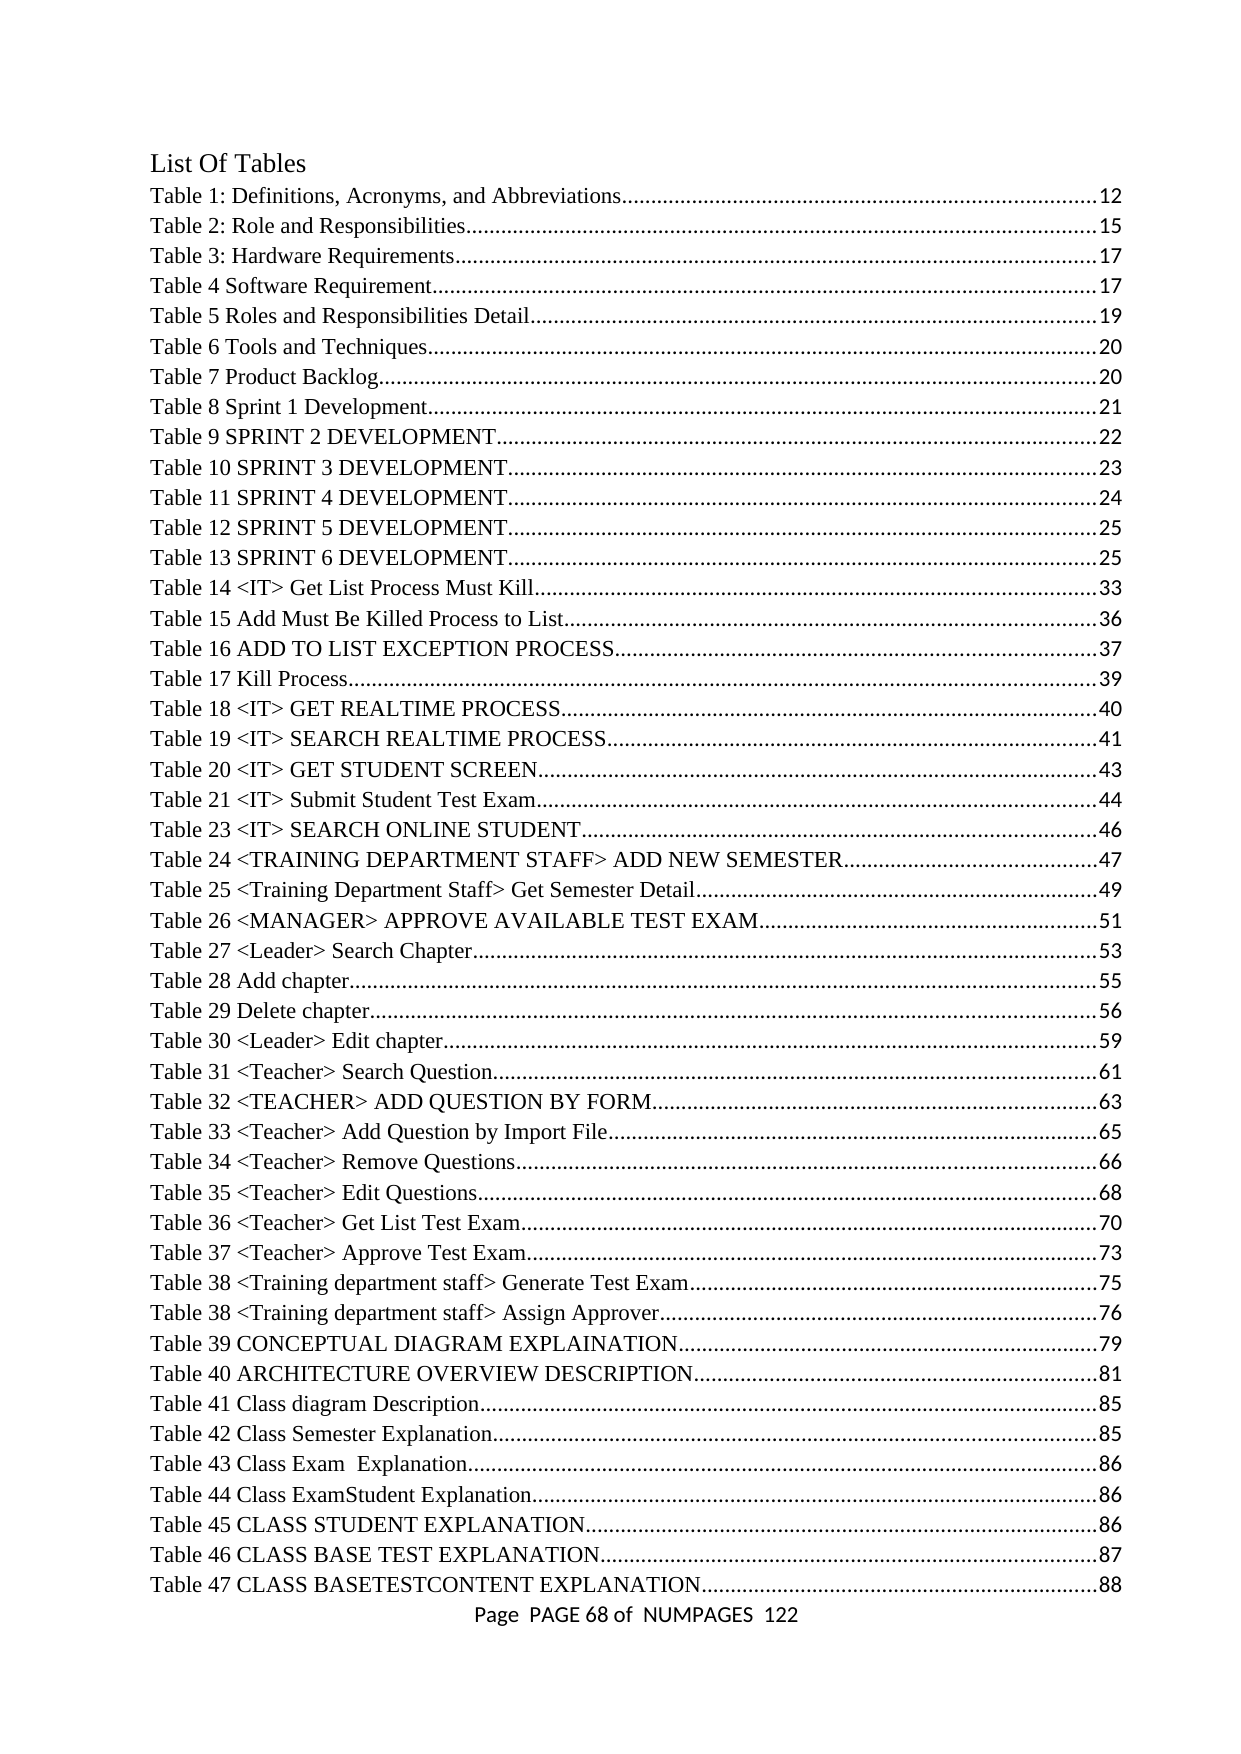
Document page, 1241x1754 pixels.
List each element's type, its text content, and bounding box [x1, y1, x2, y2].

text Table 32 <TEACHER> ADD QUESTION BY FORM 63 [150, 1087, 1123, 1115]
text Table 31 <Teacher> Search Question 61 [150, 1057, 1123, 1085]
text Table 44 Class ExamStudent Explanation 86 [150, 1480, 1123, 1508]
text Table 13 SPRINT 6 DEVELOPMENT 25 [150, 543, 1123, 571]
text Table 25 <Training Department Staff> Get Semester Detail 49 [150, 876, 1123, 904]
text Table 8 Sprint 1 Development 21 [150, 392, 1123, 420]
text Table 9 SPRINT 2 DEVELOPMENT 22 [150, 422, 1123, 451]
text Table 42 Class Semester Explanation 85 [150, 1419, 1123, 1447]
text Table 37 <Teacher> Approve Test Exam 73 [150, 1238, 1123, 1266]
text Table 35 <Teacher> Edit Questions 68 [150, 1178, 1123, 1206]
text Table 6 Tools and Techniques 20 [150, 332, 1123, 360]
text Table 41 Class diagram Description 85 [150, 1389, 1123, 1417]
text Table 21 <IT> Submit Student Test Exam 44 [150, 785, 1123, 813]
text Table 45 CLASS STUDENT EXPLANATION 86 [150, 1510, 1123, 1538]
text Table 33 <Teacher> Add Question by Import File 65 [150, 1117, 1123, 1145]
text Table 34 <Teacher> Remove Questions 66 [150, 1147, 1123, 1176]
text Table 28 Add chapter 55 [150, 966, 1123, 994]
text Table 14 <IT> Get List Process Must Kill 33 [150, 573, 1123, 602]
text Table 26 <MANAGER> APPROVE AVAILABLE TEST EXAM 51 [150, 906, 1123, 934]
text Table 19 <IT> SEARCH REALTIME PROCESS 41 [150, 724, 1123, 753]
text Table 23 <IT> SEARCH ONLINE STUDENT 46 [150, 815, 1123, 843]
text Table 38 <Training department staff> Assign Approver 76 [150, 1298, 1123, 1327]
text Table 36 <Teacher> Get List Test Exam 70 [150, 1208, 1123, 1236]
text Table 12 SPRINT 5 DEVELOPMENT 25 [150, 513, 1123, 541]
text Table 39 CONCEPTUAL DIAGRAM EXPLAINATION 79 [150, 1329, 1123, 1357]
text Table 1: Definitions, Acronyms, and Abbreviations 12 [150, 181, 1123, 209]
text Table 2: Role and Responsibilities 15 [150, 211, 1123, 239]
text Table 20 <IT> GET STUDENT SCREEN 43 [150, 755, 1123, 783]
text Table 15 Add Must Be Killed Process to List 36 [150, 604, 1123, 632]
text Table 5 Roles and Responsibilities Detail 19 [150, 302, 1123, 330]
text Table 24 <TRAINING DEPARTMENT STAFF> ADD NEW SEMESTER 47 [150, 845, 1123, 873]
text Table 27 <Leader> Search Chapter 53 [150, 936, 1123, 964]
text Table 47 CLASS BASETESTCONTENT EXPLANATION 88 [150, 1570, 1123, 1598]
text Table 29 Delete chapter 56 [150, 996, 1123, 1024]
text Table 38 <Training department staff> Generate Test Exam 75 [150, 1268, 1123, 1296]
text List Of Tables [150, 147, 1123, 178]
text Table 46 CLASS BASE TEST EXPLANATION 87 [150, 1540, 1123, 1568]
text Table 17 Kill Process 39 [150, 664, 1123, 692]
text Table 10 SPRINT 3 DEVELOPMENT 23 [150, 453, 1123, 481]
text Table 11 SPRINT 4 DEVELOPMENT 24 [150, 483, 1123, 511]
text Table 3: Hardware Requirements 17 [150, 241, 1123, 269]
text Table 4 Software Requirement 17 [150, 271, 1123, 299]
text Table 43 Class Exam Explanation 86 [150, 1449, 1123, 1478]
text Table 18 <IT> GET REALTIME PROCESS 40 [150, 694, 1123, 722]
text Table 30 <Leader> Edit chapter 59 [150, 1027, 1123, 1055]
text Table 40 ARCHITECTURE OVERVIEW DESCRIPTION 81 [150, 1359, 1123, 1387]
text Table 7 Product Backlog 20 [150, 362, 1123, 390]
text Table 16 ADD TO LIST EXCEPTION PROCESS 37 [150, 634, 1123, 662]
